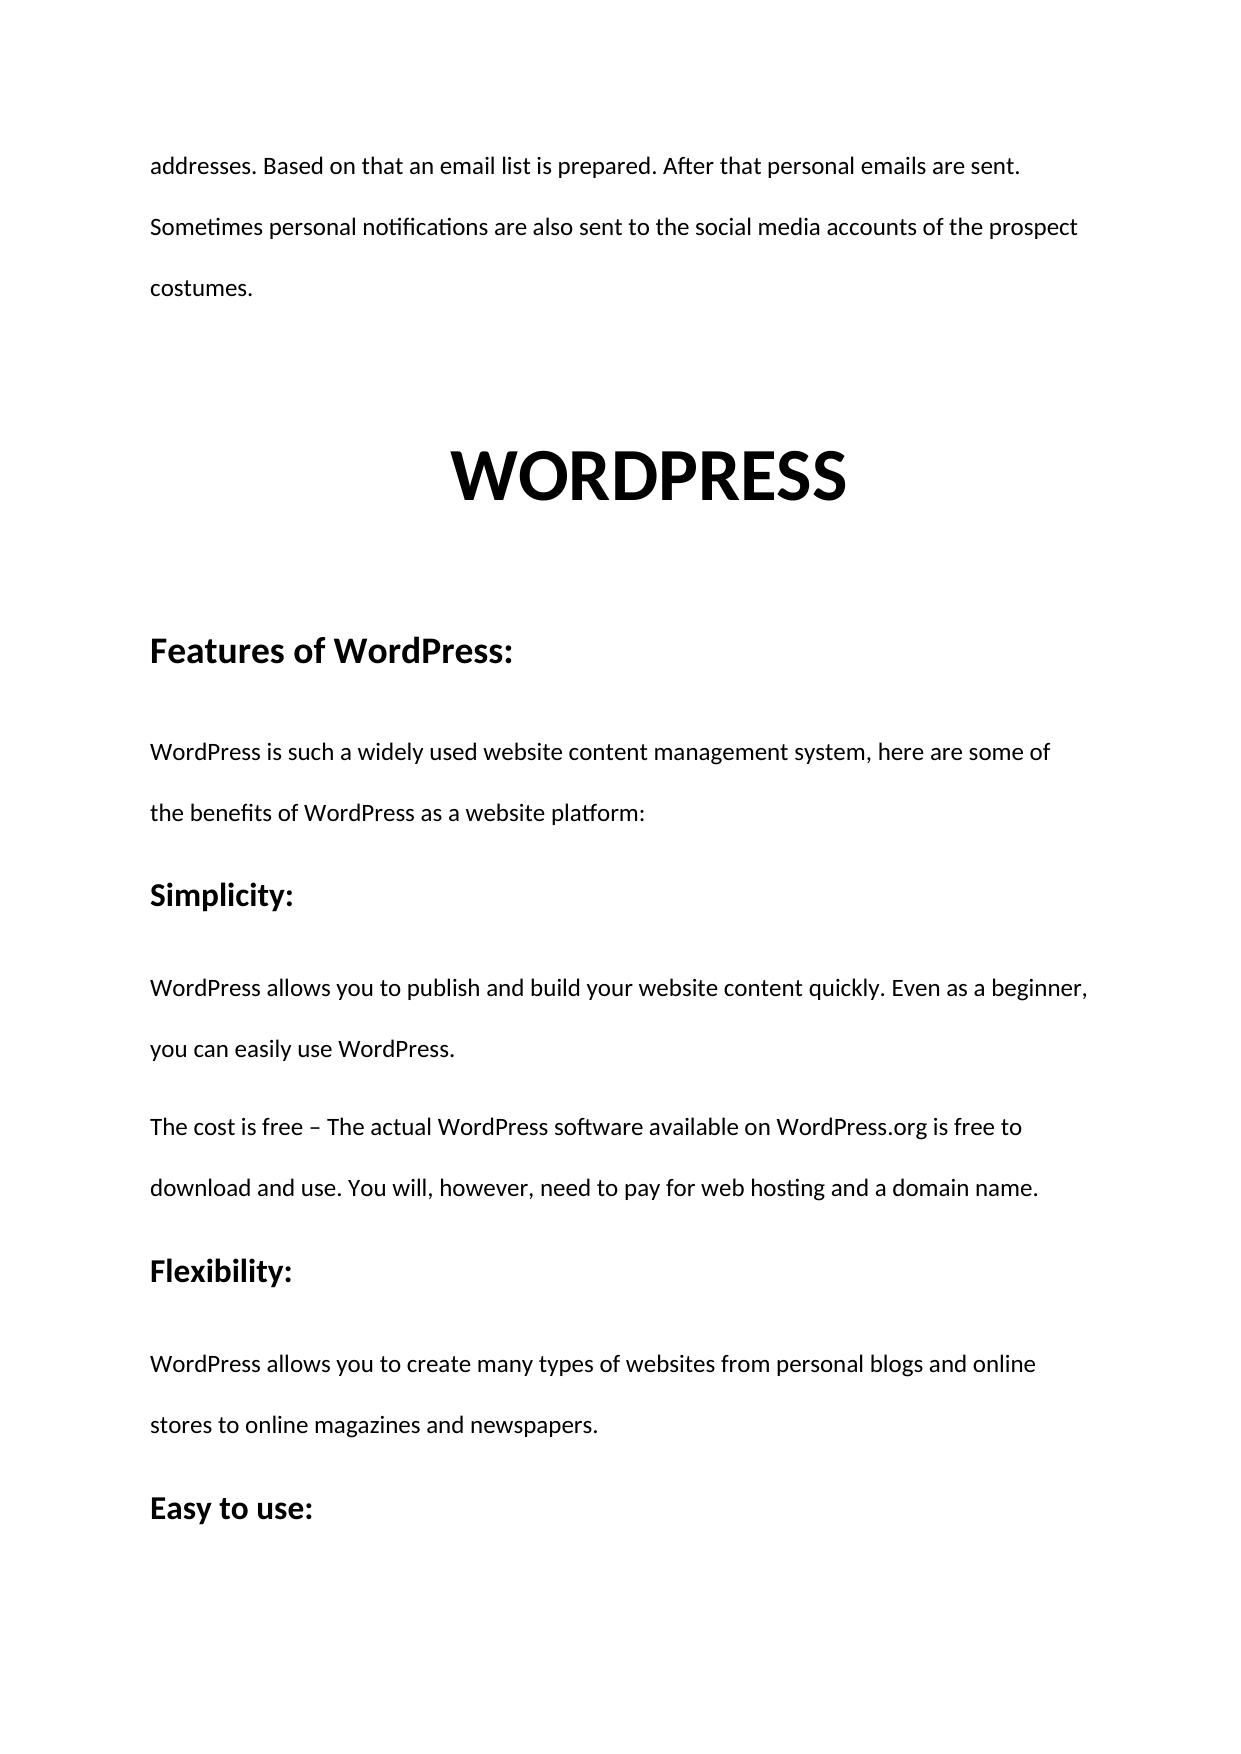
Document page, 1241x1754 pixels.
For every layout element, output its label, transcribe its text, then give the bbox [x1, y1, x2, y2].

text Simplicity: [150, 874, 1090, 915]
text WordPress allows you to publish and build your website content quickly. Even as a beginner, you can easily use WordPress. [150, 972, 1090, 1064]
text WORDPRESS [450, 427, 1090, 519]
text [150, 150, 1090, 303]
text Flexibility: [150, 1250, 1090, 1291]
text Features of WordPress: [150, 627, 1090, 673]
text WordPress allows you to create many types of websites from personal blogs and online stores to online magazines and newspapers. [150, 1348, 1090, 1440]
text The cost is free – The actual WordPress software available on WordPress.org is free to download and use. You will, however, need to pay for web hosting and a domain name. [150, 1111, 1090, 1203]
text Easy to use: [150, 1487, 1090, 1528]
text WordPress is such a widely used website content management system, here are some of the benefits of WordPress as a website platform: [150, 736, 1090, 827]
